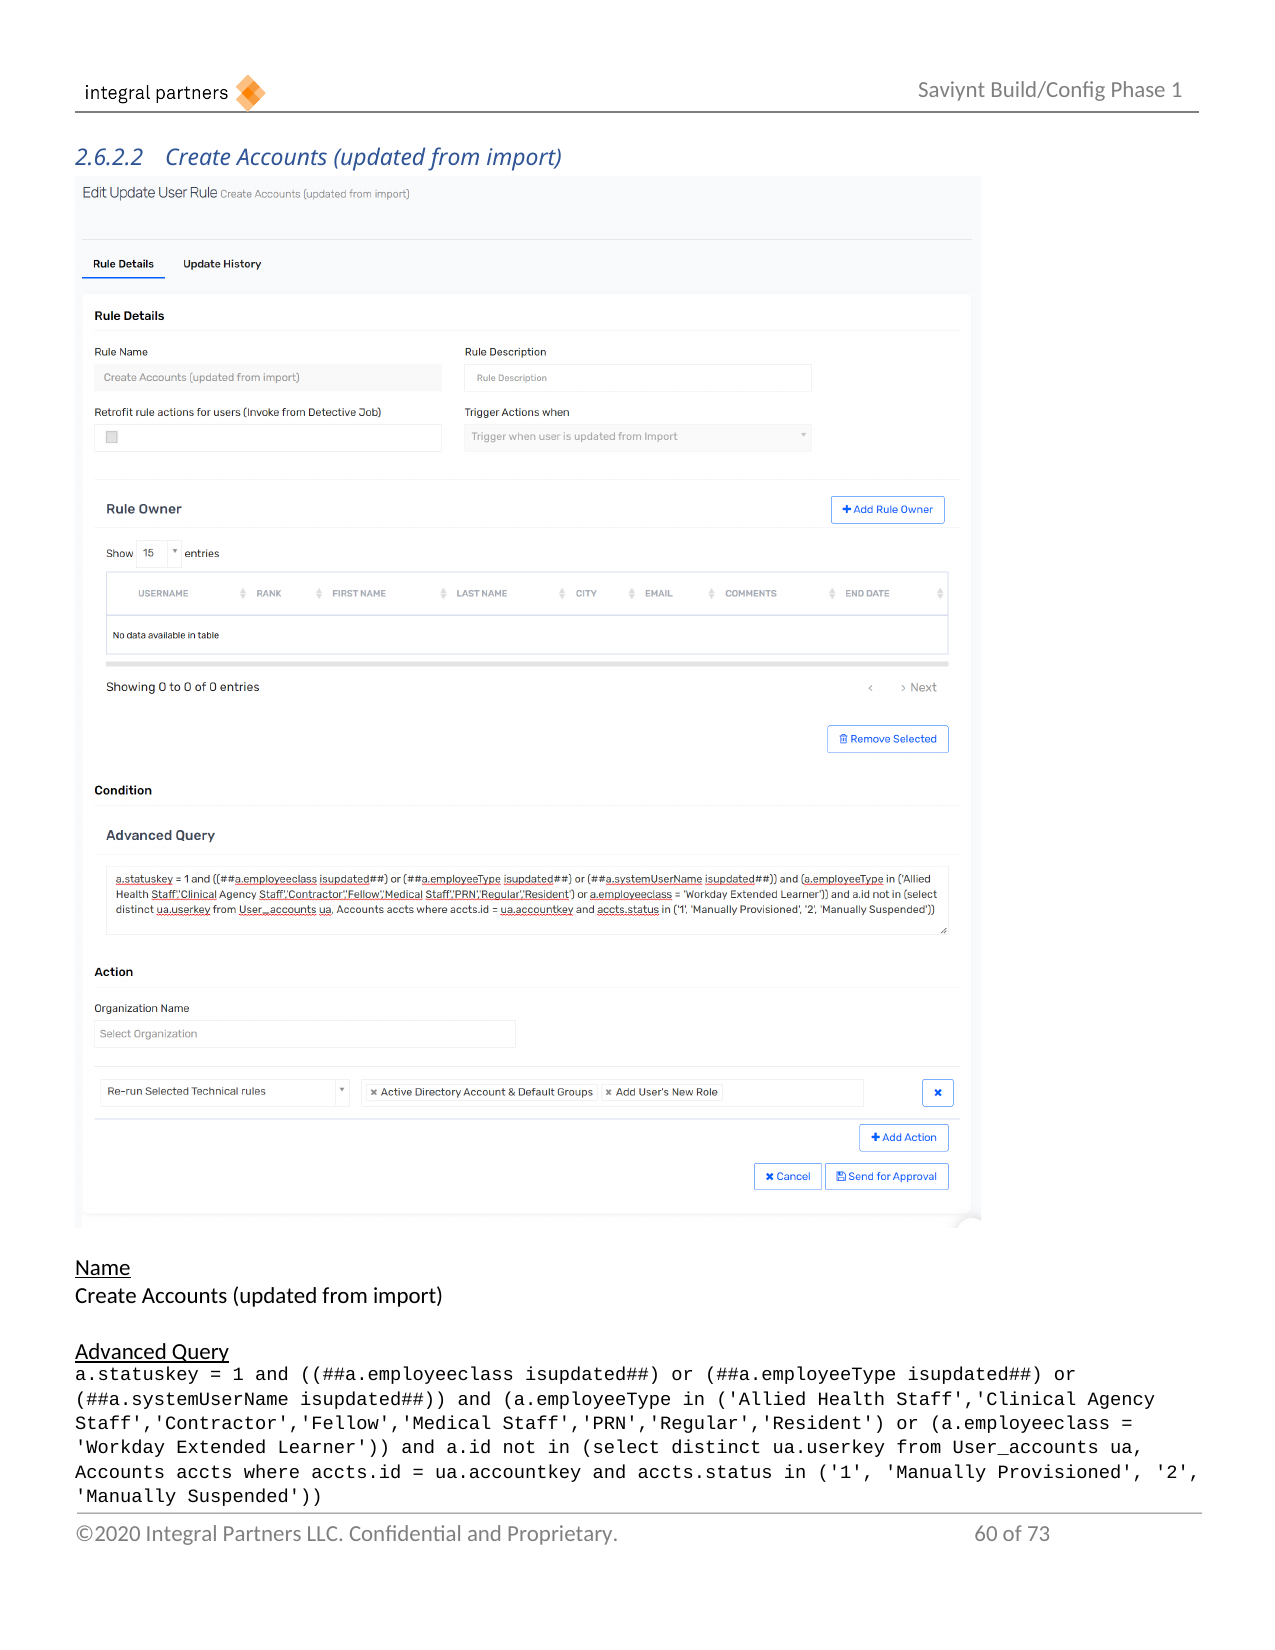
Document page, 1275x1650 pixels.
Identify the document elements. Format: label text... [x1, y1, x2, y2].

text Advanced Query [75, 1337, 1200, 1365]
picture [75, 176, 982, 1228]
text a.statuskey = 1 and ((##a.employeeclass isupdated##) or (##a.employeeType isupdated##) or (##a.systemUserName isupdated##)) and (a.employeeType in ('Allied Health Staff','Clinical Agency Staff','Contractor','Fellow','Medical Staff','PRN','Regular','Resident') or (a.employeeclass = 'Workday Extended Learner')) and a.id not in (select distinct ua.userkey from User_accounts ua, Accounts accts where accts.id = ua.accountkey and accts.status in ('1', 'Manually Provisioned', '2', 'Manually Suspended')) [75, 1365, 1200, 1508]
picture [86, 75, 266, 112]
text Name [75, 1253, 1200, 1281]
text Create Accounts (updated from import) [75, 1281, 1200, 1309]
subtitle Create Accounts (updated from import) [75, 141, 1200, 172]
